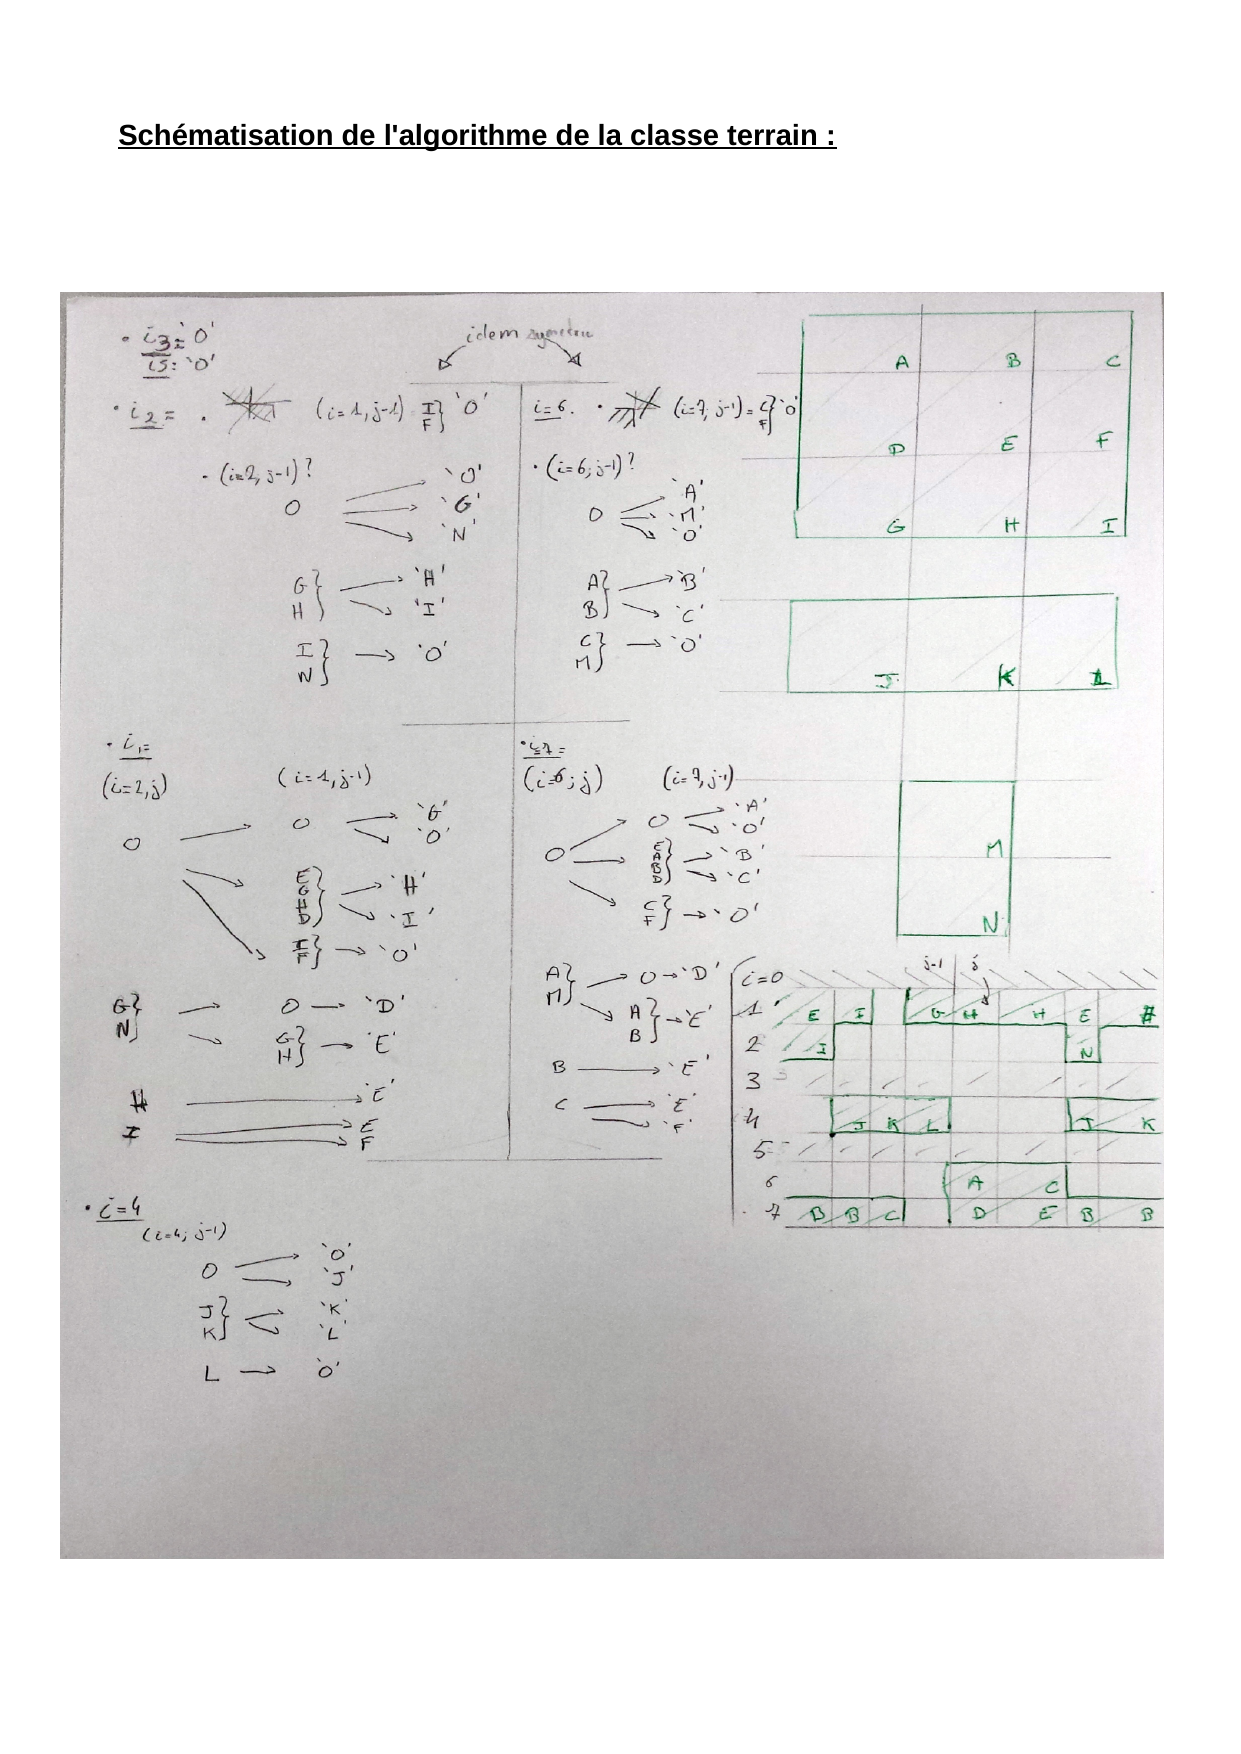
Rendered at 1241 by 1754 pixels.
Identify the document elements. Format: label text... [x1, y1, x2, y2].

picture [60, 292, 1164, 1559]
text Schématisation de l'algorithme de la classe terrain : [118, 118, 1122, 152]
